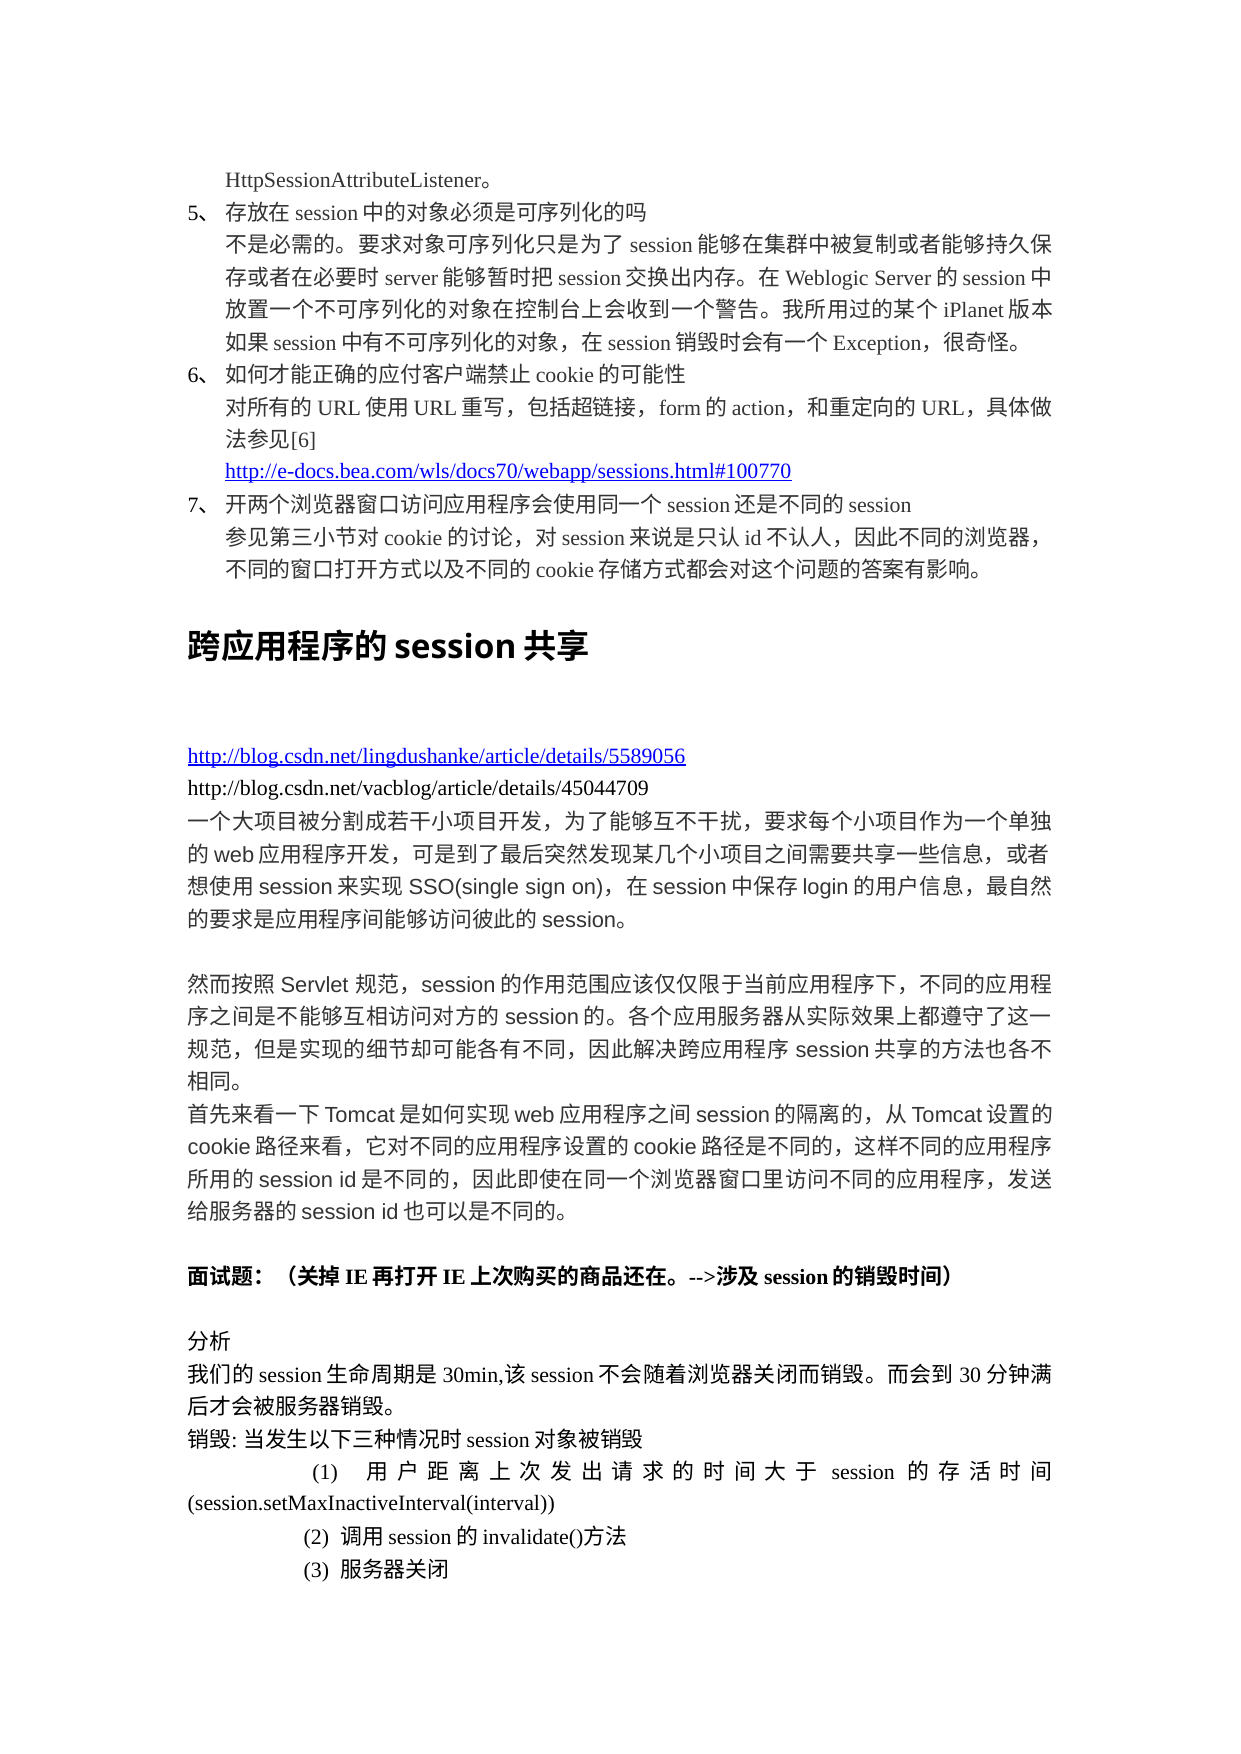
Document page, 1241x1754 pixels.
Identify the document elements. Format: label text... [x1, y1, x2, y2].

text 分析 [187, 1324, 1053, 1356]
text http://blog.csdn.net/vacblog/article/details/45044709 [187, 771, 1053, 804]
subtitle 跨应用程序的session共享 [187, 612, 1053, 677]
text 一个大项目被分割成若干小项目开发，为了能够互不干扰，要求每个小项目作为一个单独的web应用程序开发，可是到了最后突然发现某几个小项目之间需要共享一些信息，或者想使用session来实现SSO(single sign on)，在session中保存login的用户信息，最自然的要求是应用程序间能够访问彼此的session。 然而按照Servlet 规范，session的作用范围应该仅仅限于当前应用程序下，不同的应用程序之间是不能够互相访问对方的session的。各个应用服务器从实际效果上都遵守了这一规范，但是实现的细节却可能各有不同，因此解决跨应用程序session共享的方法也各不相同。 [187, 804, 1053, 1096]
text 销毁: 当发生以下三种情况时 session对象被销毁 [187, 1421, 1053, 1454]
text 首先来看一下Tomcat是如何实现web应用程序之间session的隔离的，从Tomcat设置的cookie路径来看，它对不同的应用程序设置的cookie路径是不同的，这样不同的应用程序所用的session id是不同的，因此即使在同一个浏览器窗口里访问不同的应用程序，发送给服务器的session id也可以是不同的。 [187, 1096, 1053, 1226]
list 存放在session中的对象必须是可序列化的吗 不是必需的。要求对象可序列化只是为了session能够在集群中被复制或者能够持久保存或者在必要时server能够暂时把session交换出内存。在Weblogic Server的session中放置一个不可序列化的对象在控制台上会收到一个警告。我所用过的某个iPlanet版本如果session中有不可序列化的对象，在session销毁时会有一个Exception，很奇怪。 [187, 194, 1053, 357]
text (2) 调用session的 invalidate()方法 [187, 1519, 1053, 1551]
list 如何才能正确的应付客户端禁止cookie的可能性 对所有的URL使用URL重写，包括超链接，form的action，和重定向的URL，具体做法参见[6] http://e-docs.bea.com/wls/docs70/webapp/sessions.html#100770 [187, 357, 1053, 487]
text 面试题：（关掉IE再打开IE上次购买的商品还在。-->涉及session的销毁时间） [187, 1259, 1053, 1291]
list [187, 162, 1053, 194]
list 开两个浏览器窗口访问应用程序会使用同一个session还是不同的session 参见第三小节对cookie的讨论，对session来说是只认id不认人，因此不同的浏览器，不同的窗口打开方式以及不同的cookie存储方式都会对这个问题的答案有影响。 [187, 487, 1053, 584]
text (1) 用户距离上次发出请求的时间大于session的存活时间(session.setMaxInactiveInterval(interval)) [187, 1454, 1053, 1519]
text (3) 服务器关闭 [187, 1551, 1053, 1584]
text http://blog.csdn.net/lingdushanke/article/details/5589056 [187, 739, 1053, 771]
text 我们的session生命周期是30min,该session不会随着浏览器关闭而销毁。而会到30分钟满后才会被服务器销毁。 [187, 1356, 1053, 1421]
